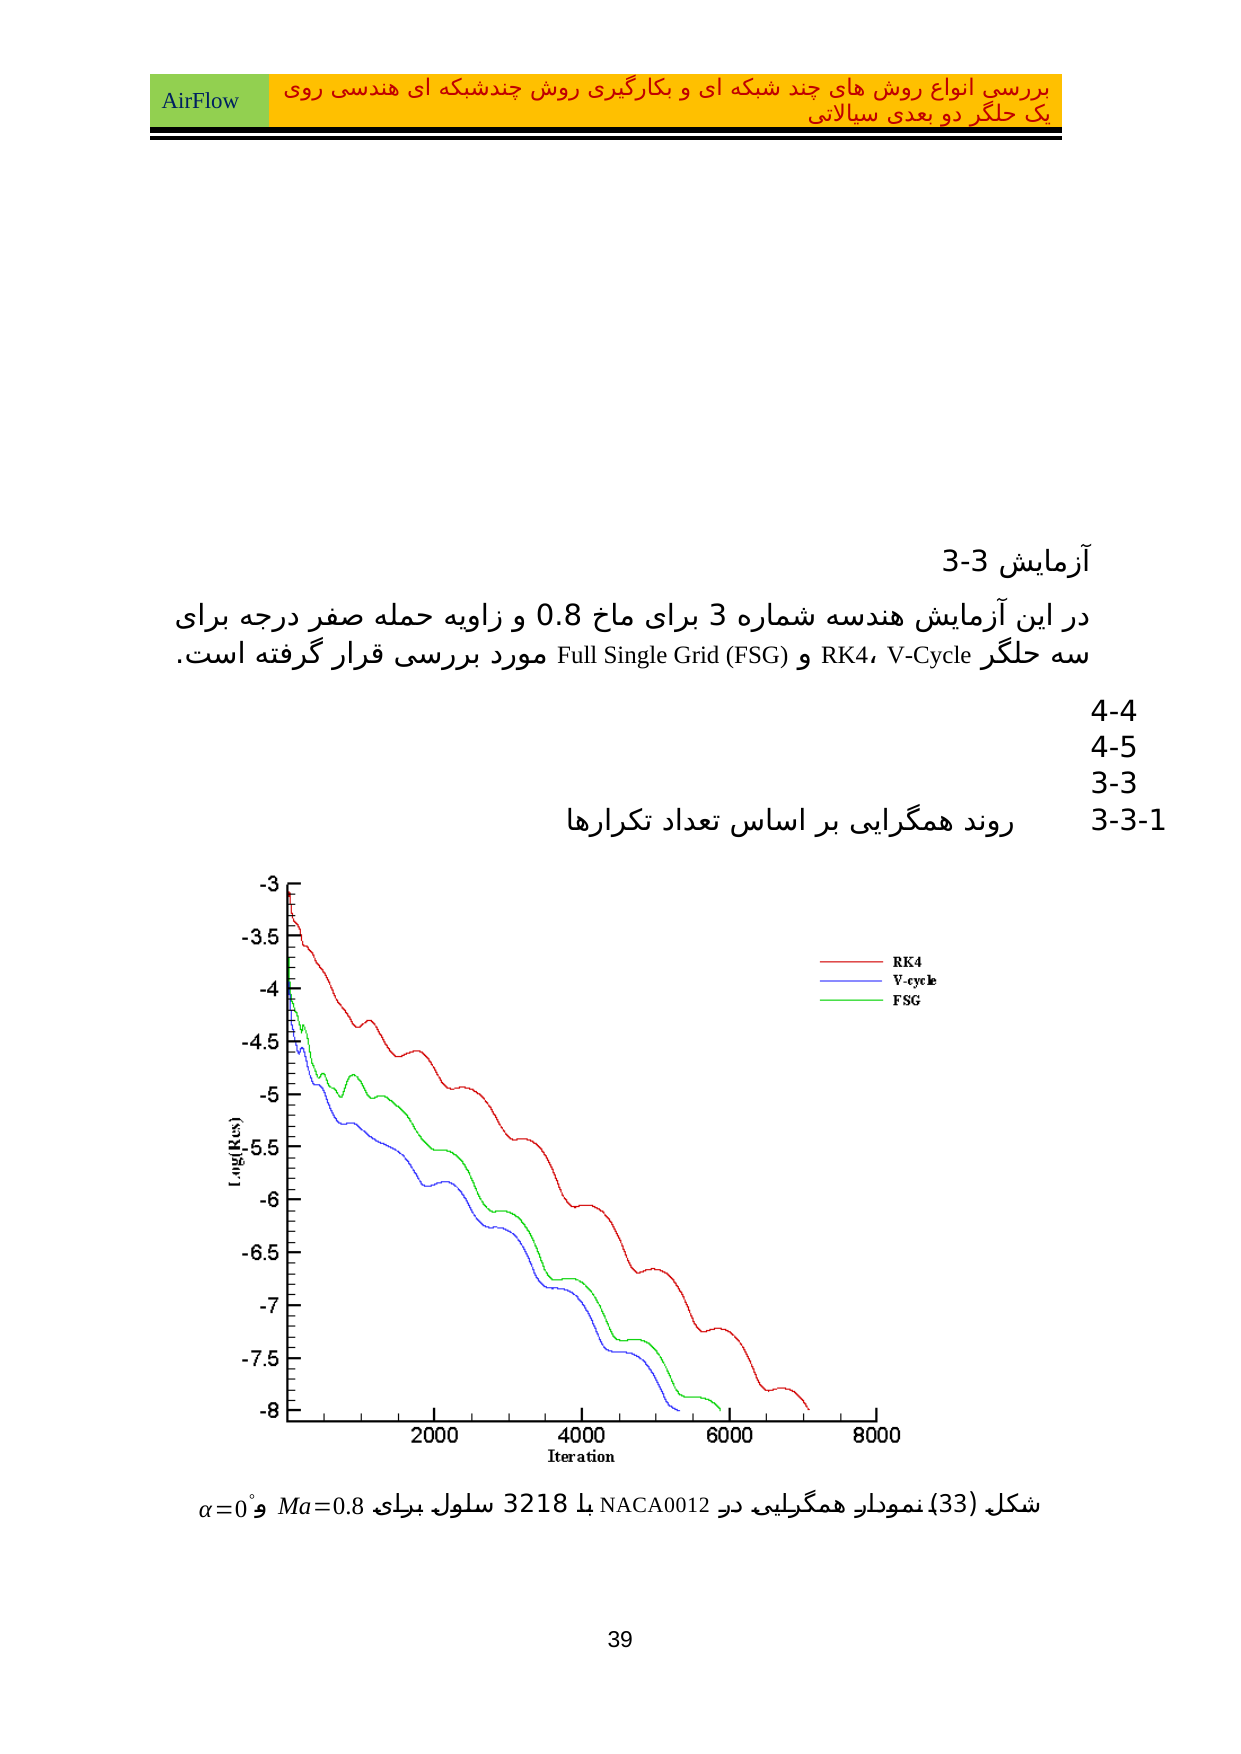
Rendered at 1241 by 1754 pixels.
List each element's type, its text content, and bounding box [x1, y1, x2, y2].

list روند همگرایی بر اساس تعداد تکرارها [150, 803, 1090, 837]
text در این آزمایش هندسه شماره 3 برای ماخ 0.8 و زاویه حمله صفر درجه برای سه حلگر RK4، V-Cycle و Full Single Grid (FSG) مورد بررسی قرار گرفته است. [150, 598, 1090, 671]
text شکل (33) نمودار همگرایی در NACA0012 با 3218 سلول برای و [150, 1489, 1090, 1523]
picture [222, 870, 943, 1471]
text آزمایش 3-3 [150, 545, 1090, 579]
